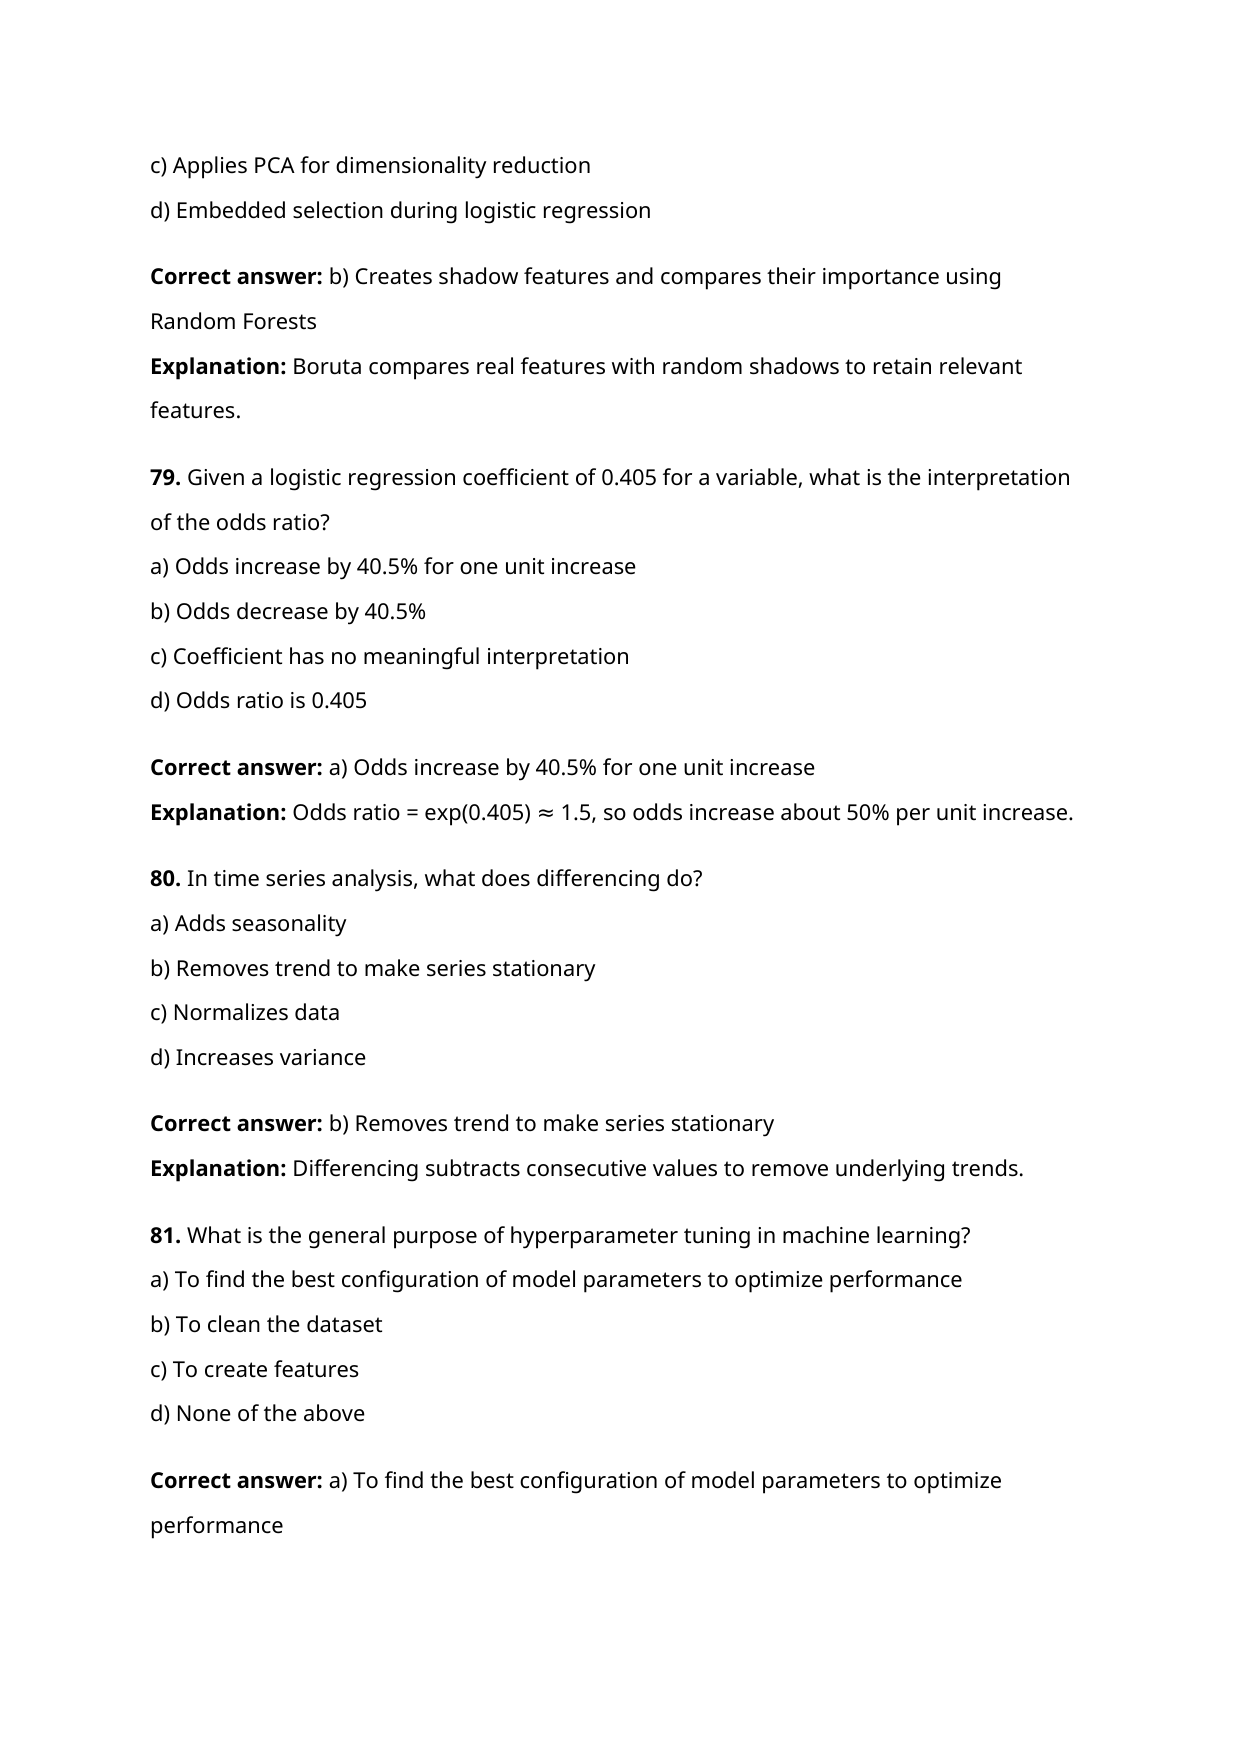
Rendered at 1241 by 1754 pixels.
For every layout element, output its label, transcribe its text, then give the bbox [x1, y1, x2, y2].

text 79. Given a logistic regression coefficient of 0.405 for a variable, what is the interpretation of the odds ratio? a) Odds increase by 40.5% for one unit increase b) Odds decrease by 40.5% c) Coefficient has no meaningful interpretation d) Odds ratio is 0.405 [150, 462, 1090, 715]
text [150, 150, 1090, 224]
text Correct answer: b) Removes trend to make series stationary Explanation: Differencing subtracts consecutive values to remove underlying trends. [150, 1108, 1090, 1183]
text Correct answer: a) Odds increase by 40.5% for one unit increase Explanation: Odds ratio = exp(0.405) ≈ 1.5, so odds increase about 50% per unit increase. [150, 752, 1090, 826]
text 81. What is the general purpose of hyperparameter tuning in machine learning? a) To find the best configuration of model parameters to optimize performance b) To clean the dataset c) To create features d) None of the above [150, 1220, 1090, 1428]
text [150, 1465, 1090, 1539]
text Correct answer: b) Creates shadow features and compares their importance using Random Forests Explanation: Boruta compares real features with random shadows to retain relevant features. [150, 261, 1090, 425]
text 80. In time series analysis, what does differencing do? a) Adds seasonality b) Removes trend to make series stationary c) Normalizes data d) Increases variance [150, 863, 1090, 1072]
